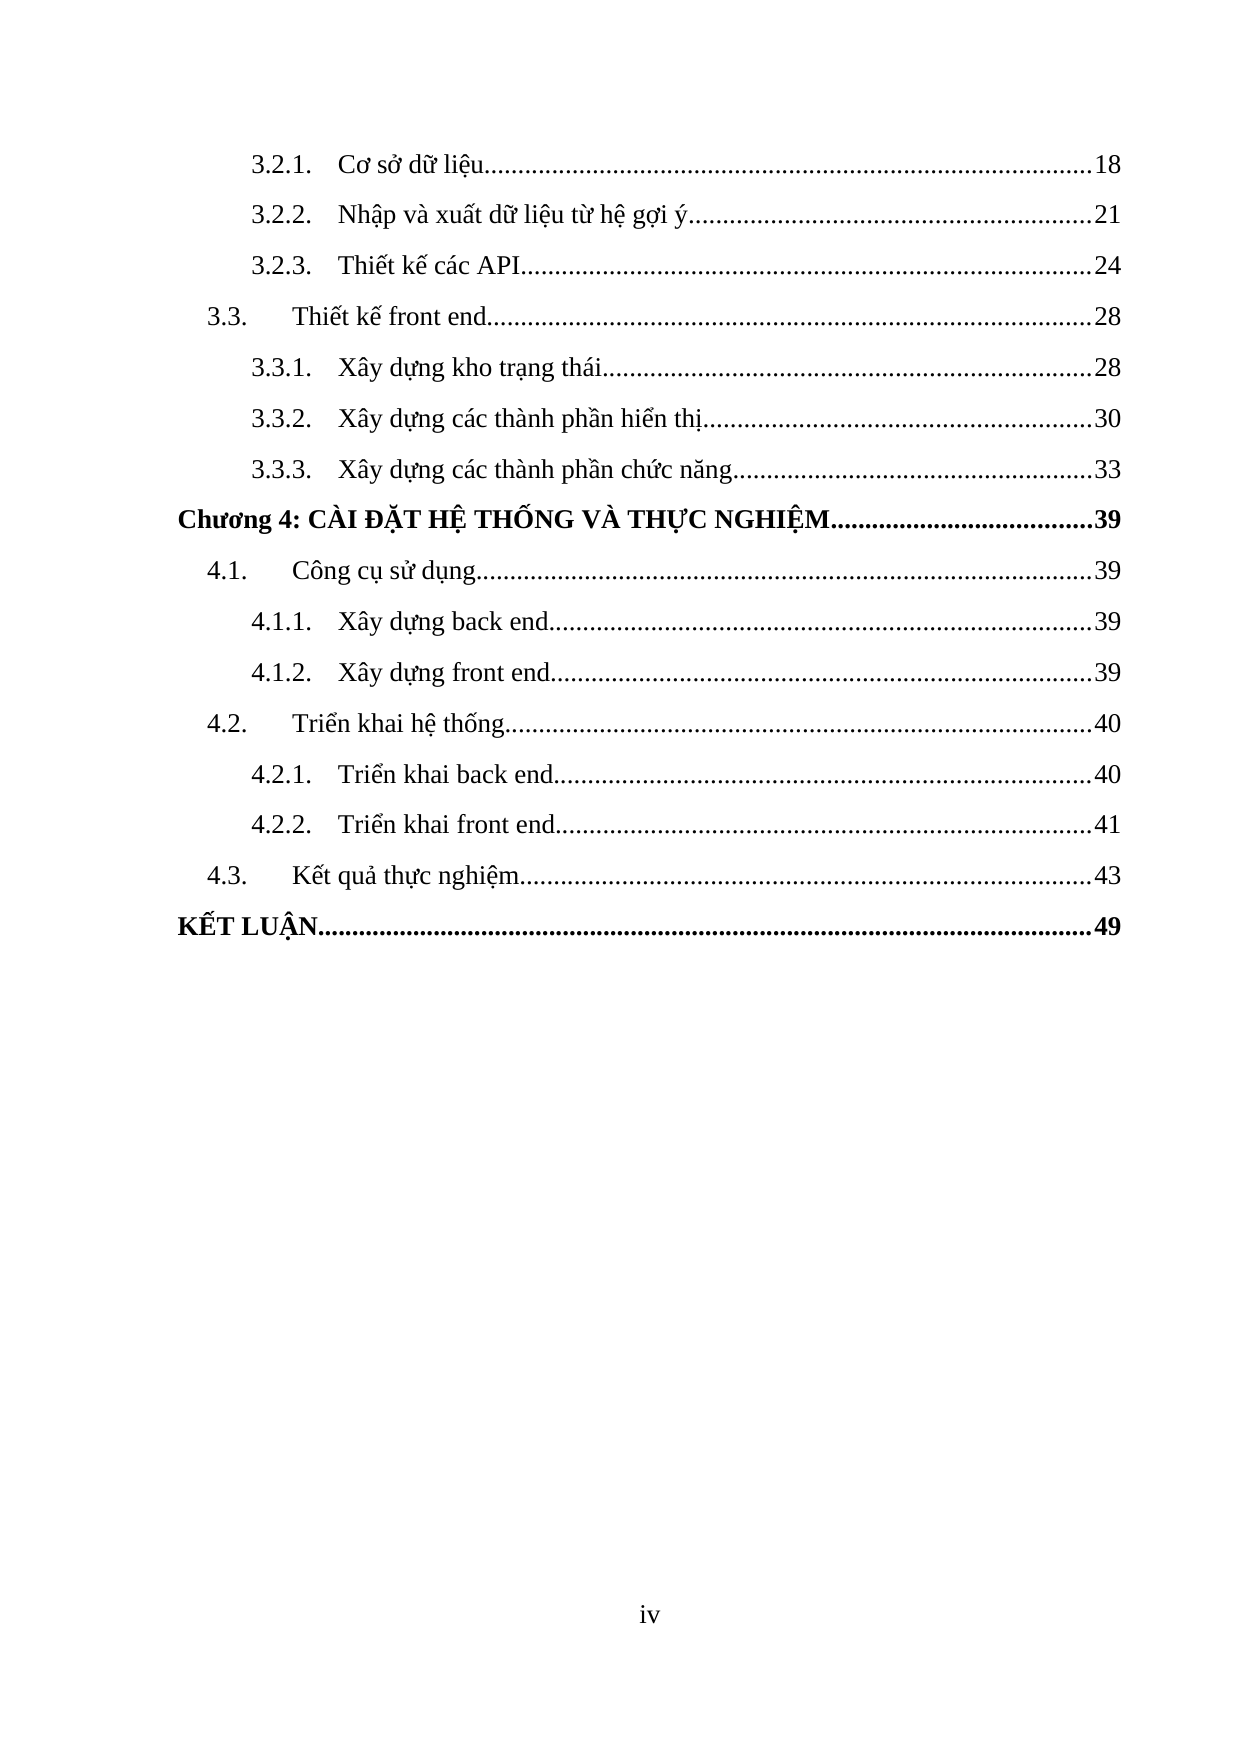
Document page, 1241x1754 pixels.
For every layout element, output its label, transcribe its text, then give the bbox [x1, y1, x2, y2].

text 3.3.3. Xây dựng các thành phần chức năng 33 [251, 453, 1122, 484]
text 4.1. Công cụ sử dụng 39 [207, 554, 1122, 586]
text 3.2.2. Nhập và xuất dữ liệu từ hệ gợi ý 21 [251, 198, 1122, 230]
text 4.2.1. Triển khai back end 40 [251, 758, 1122, 789]
text 3.3. Thiết kế front end 28 [207, 300, 1122, 331]
text 4.1.1. Xây dựng back end 39 [251, 605, 1122, 636]
text 3.3.1. Xây dựng kho trạng thái 28 [251, 351, 1122, 382]
text 4.2.2. Triển khai front end 41 [251, 808, 1122, 840]
text 3.3.2. Xây dựng các thành phần hiển thị 30 [251, 402, 1122, 433]
text 3.2.3. Thiết kế các API 24 [251, 249, 1122, 281]
text Chương 4: CÀI ĐẶT HỆ THỐNG VÀ THỰC NGHIỆM 39 [177, 503, 1122, 535]
text 3.2.1. Cơ sở dữ liệu 18 [251, 148, 1122, 179]
text KẾT LUẬN 49 [177, 910, 1122, 941]
text 4.1.2. Xây dựng front end 39 [251, 656, 1122, 687]
text 4.2. Triển khai hệ thống 40 [207, 707, 1122, 738]
text 4.3. Kết quả thực nghiệm 43 [207, 859, 1122, 891]
